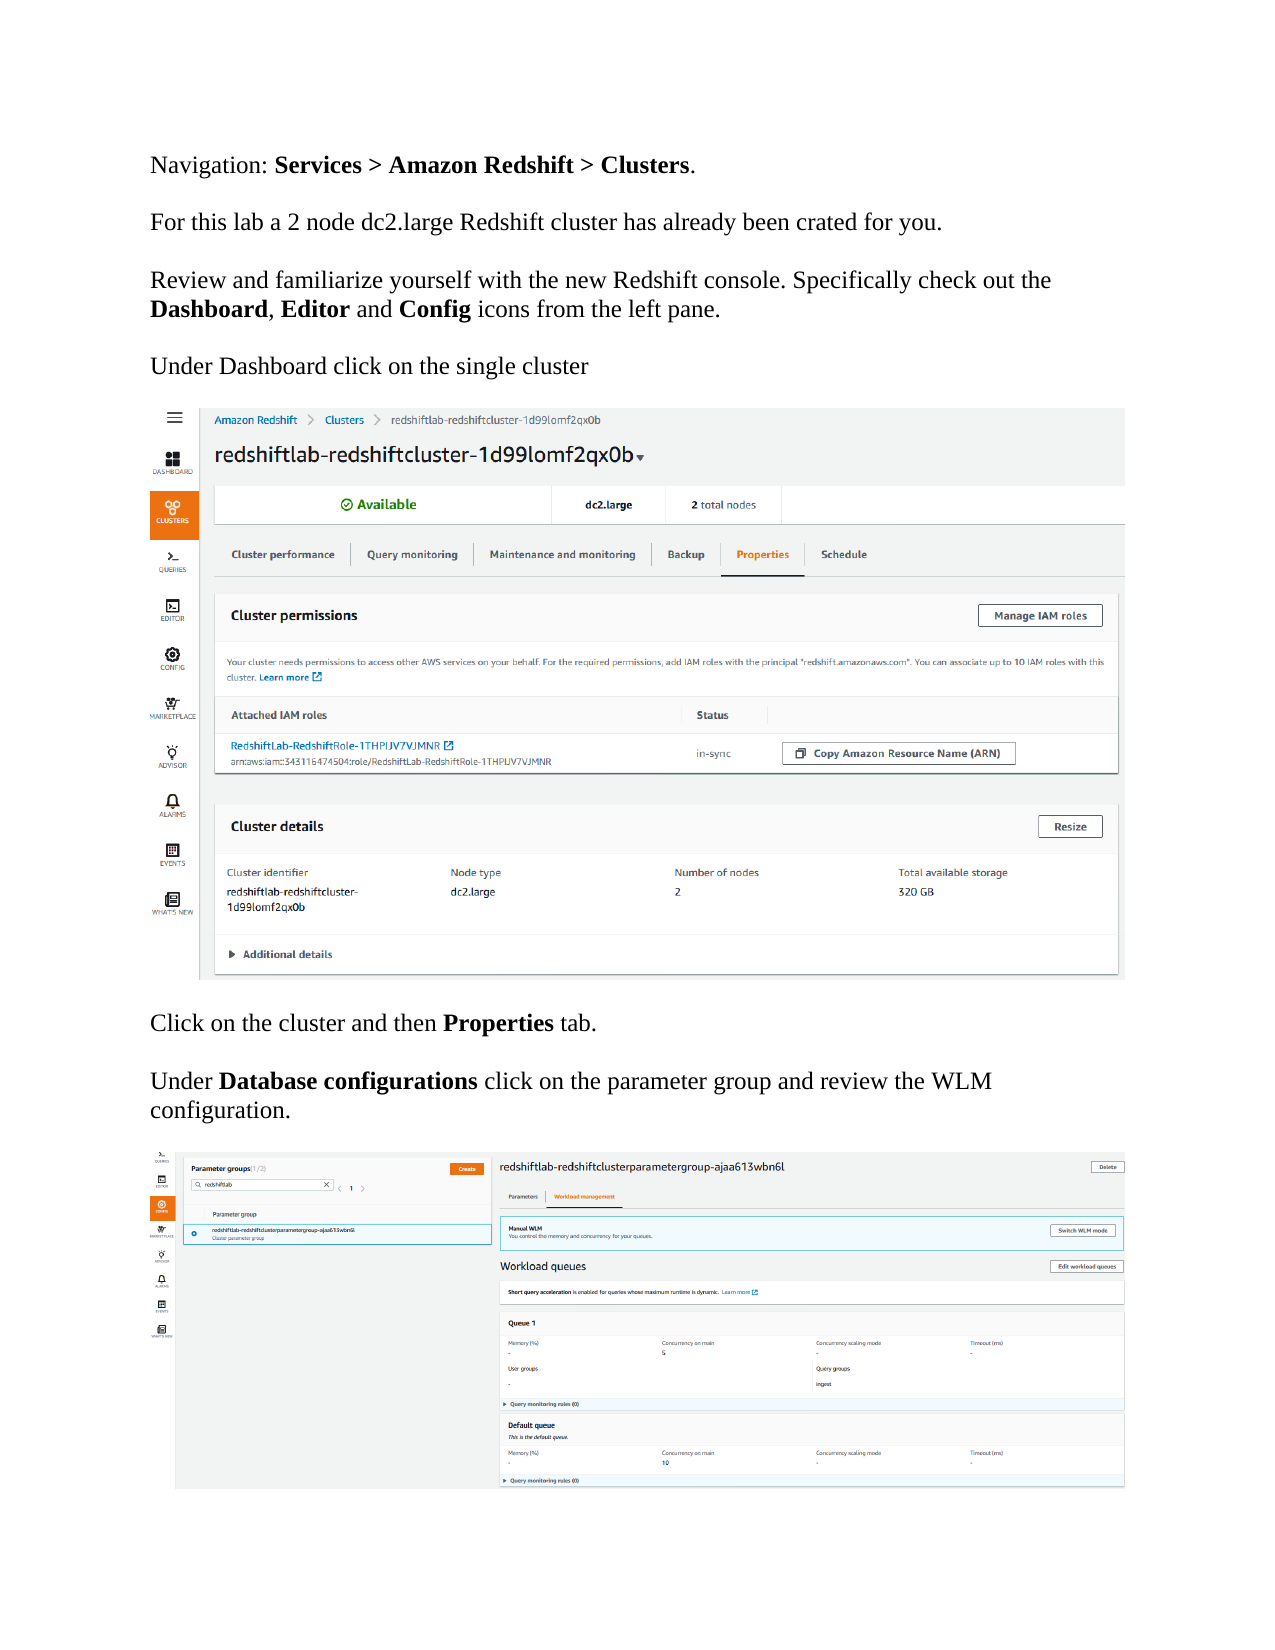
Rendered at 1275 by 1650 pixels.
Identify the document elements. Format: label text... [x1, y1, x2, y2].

text Review and familiarize yourself with the new Redshift console. Specifically check out the Dashboard, Editor and Config icons from the left pane. [150, 265, 1125, 322]
picture [150, 408, 1125, 980]
text Click on the cluster and then Properties tab. [150, 1008, 1125, 1037]
picture [150, 1152, 1125, 1489]
text For this lab a 2 node dc2.large Redshift cluster has already been crated for you. [150, 207, 1125, 236]
text Under Database configurations click on the parameter group and review the WLM configuration. [150, 1066, 1125, 1123]
text Navigation: Services > Amazon Redshift > Clusters. [150, 150, 1125, 179]
text Under Dashboard click on the single cluster [150, 351, 1125, 380]
